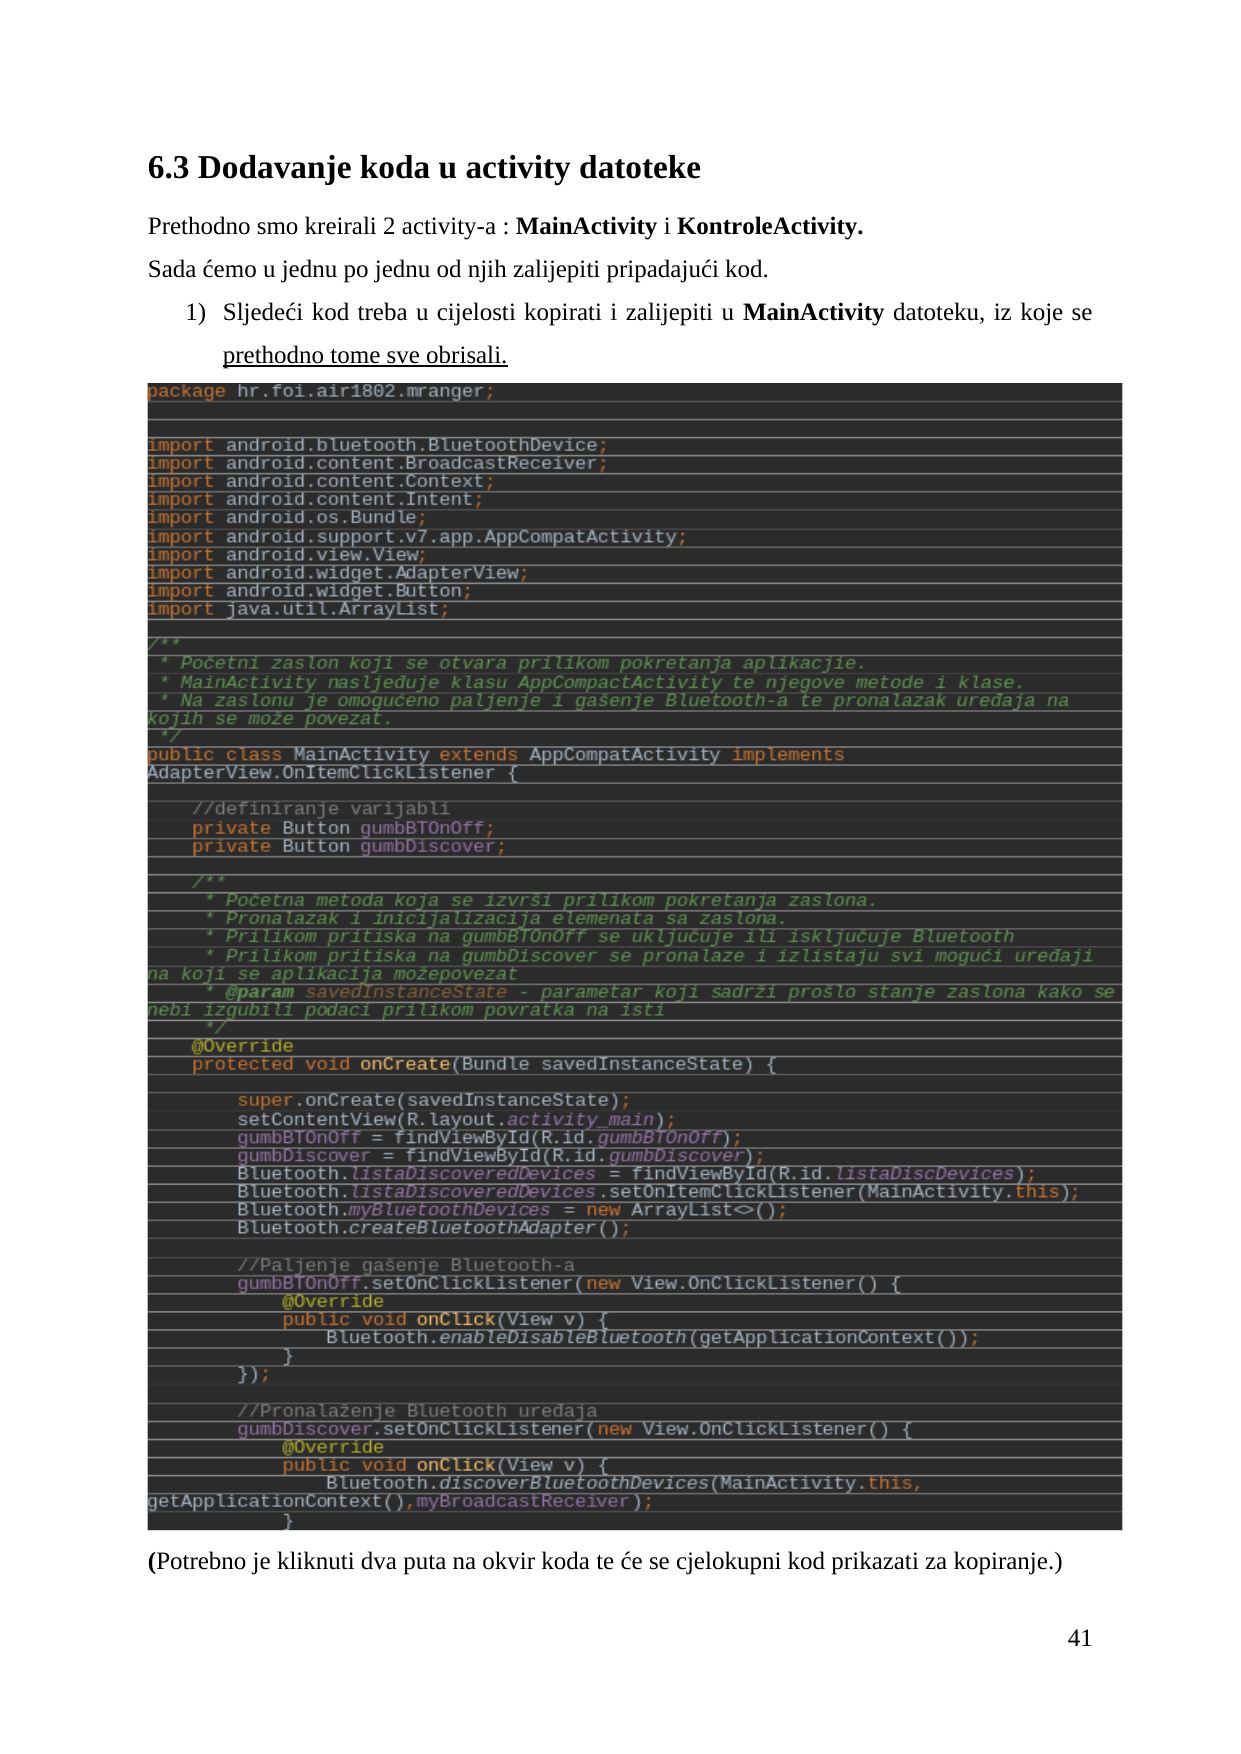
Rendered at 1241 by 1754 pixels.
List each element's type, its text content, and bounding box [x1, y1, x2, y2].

text Prethodno smo kreirali 2 activity-a : MainActivity i KontroleActivity. [148, 211, 1093, 240]
text (Potrebno je kliknuti dva puta na okvir koda te će se cjelokupni kod prikazati za kopiranje.) [148, 1531, 1093, 1574]
subtitle 6.3 Dodavanje koda u activity datoteke [148, 148, 1093, 186]
list Sljedeći kod treba u cijelosti kopirati i zalijepiti u MainActivity datoteku, iz koje se prethodno tome sve obrisali. [185, 297, 1093, 369]
text Sada ćemo u jednu po jednu od njih zalijepiti pripadajući kod. [148, 254, 1093, 283]
